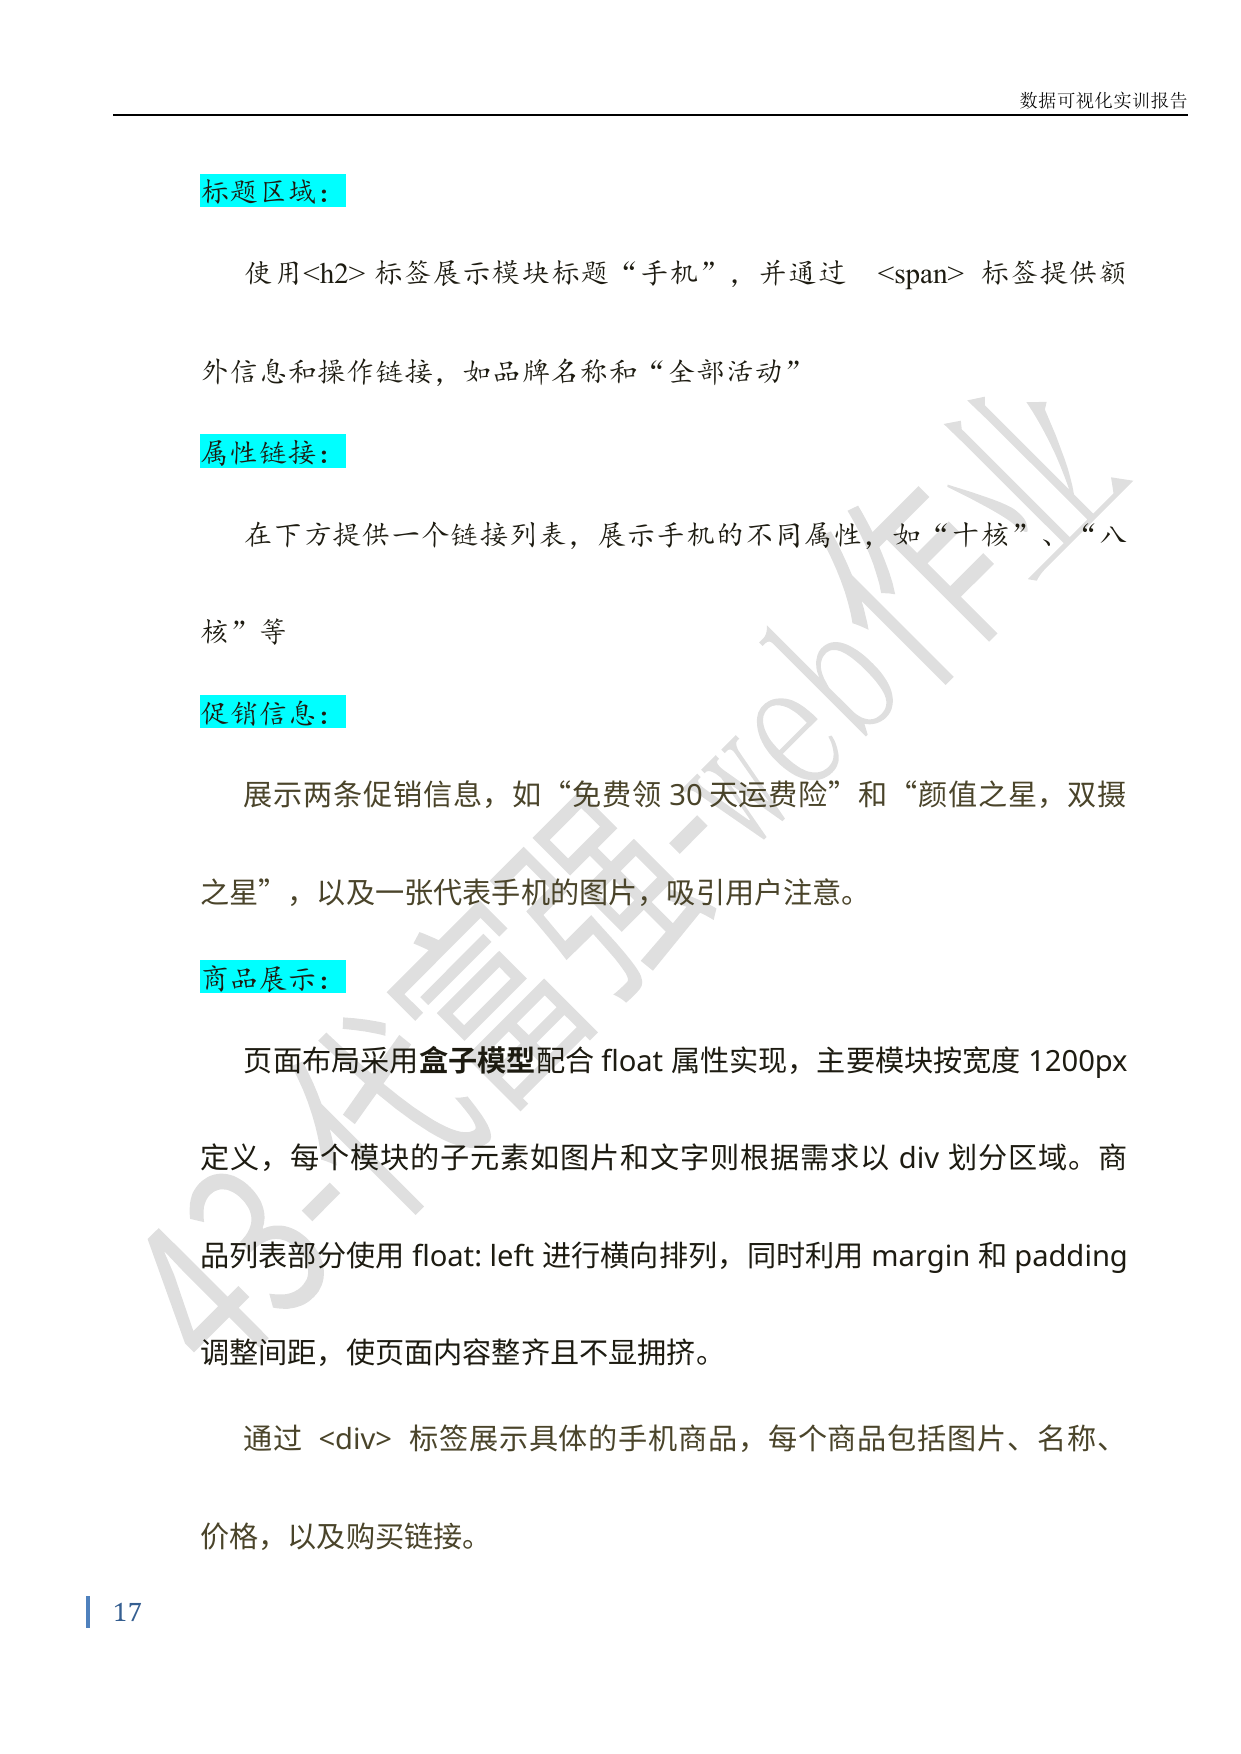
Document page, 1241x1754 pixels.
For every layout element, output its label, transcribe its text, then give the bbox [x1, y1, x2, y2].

text 属性链接： [200, 418, 1128, 483]
text 页面布局采用盒子模型配合 float 属性实现，主要模块按宽度 1200px 定义，每个模块的子元素如图片和文字则根据需求以 div 划分区域。商品列表部分使用 float: left 进行横向排列，同时利用 margin 和 padding 调整间距，使页面内容整齐且不显拥挤。 [200, 1026, 1128, 1383]
text 展示两条促销信息，如“免费领30天运费险”和“颜值之星，双摄之星”，以及一张代表手机的图片，吸引用户注意。 [200, 761, 1128, 923]
text 使用<h2> 标签展示模块标题“手机”，并通过 <span> 标签提供额外信息和操作链接，如品牌名称和“全部活动” [200, 239, 1128, 402]
text 通过 <div> 标签展示具体的手机商品，每个商品包括图片、名称、价格，以及购买链接。 [200, 1404, 1128, 1567]
text 商品展示： [200, 944, 1128, 1009]
text 促销信息： [156, 679, 1128, 744]
text 标题区域： [156, 158, 1128, 223]
text 在下方提供一个链接列表，展示手机的不同属性，如“十核”、“八核”等 [200, 500, 1128, 663]
